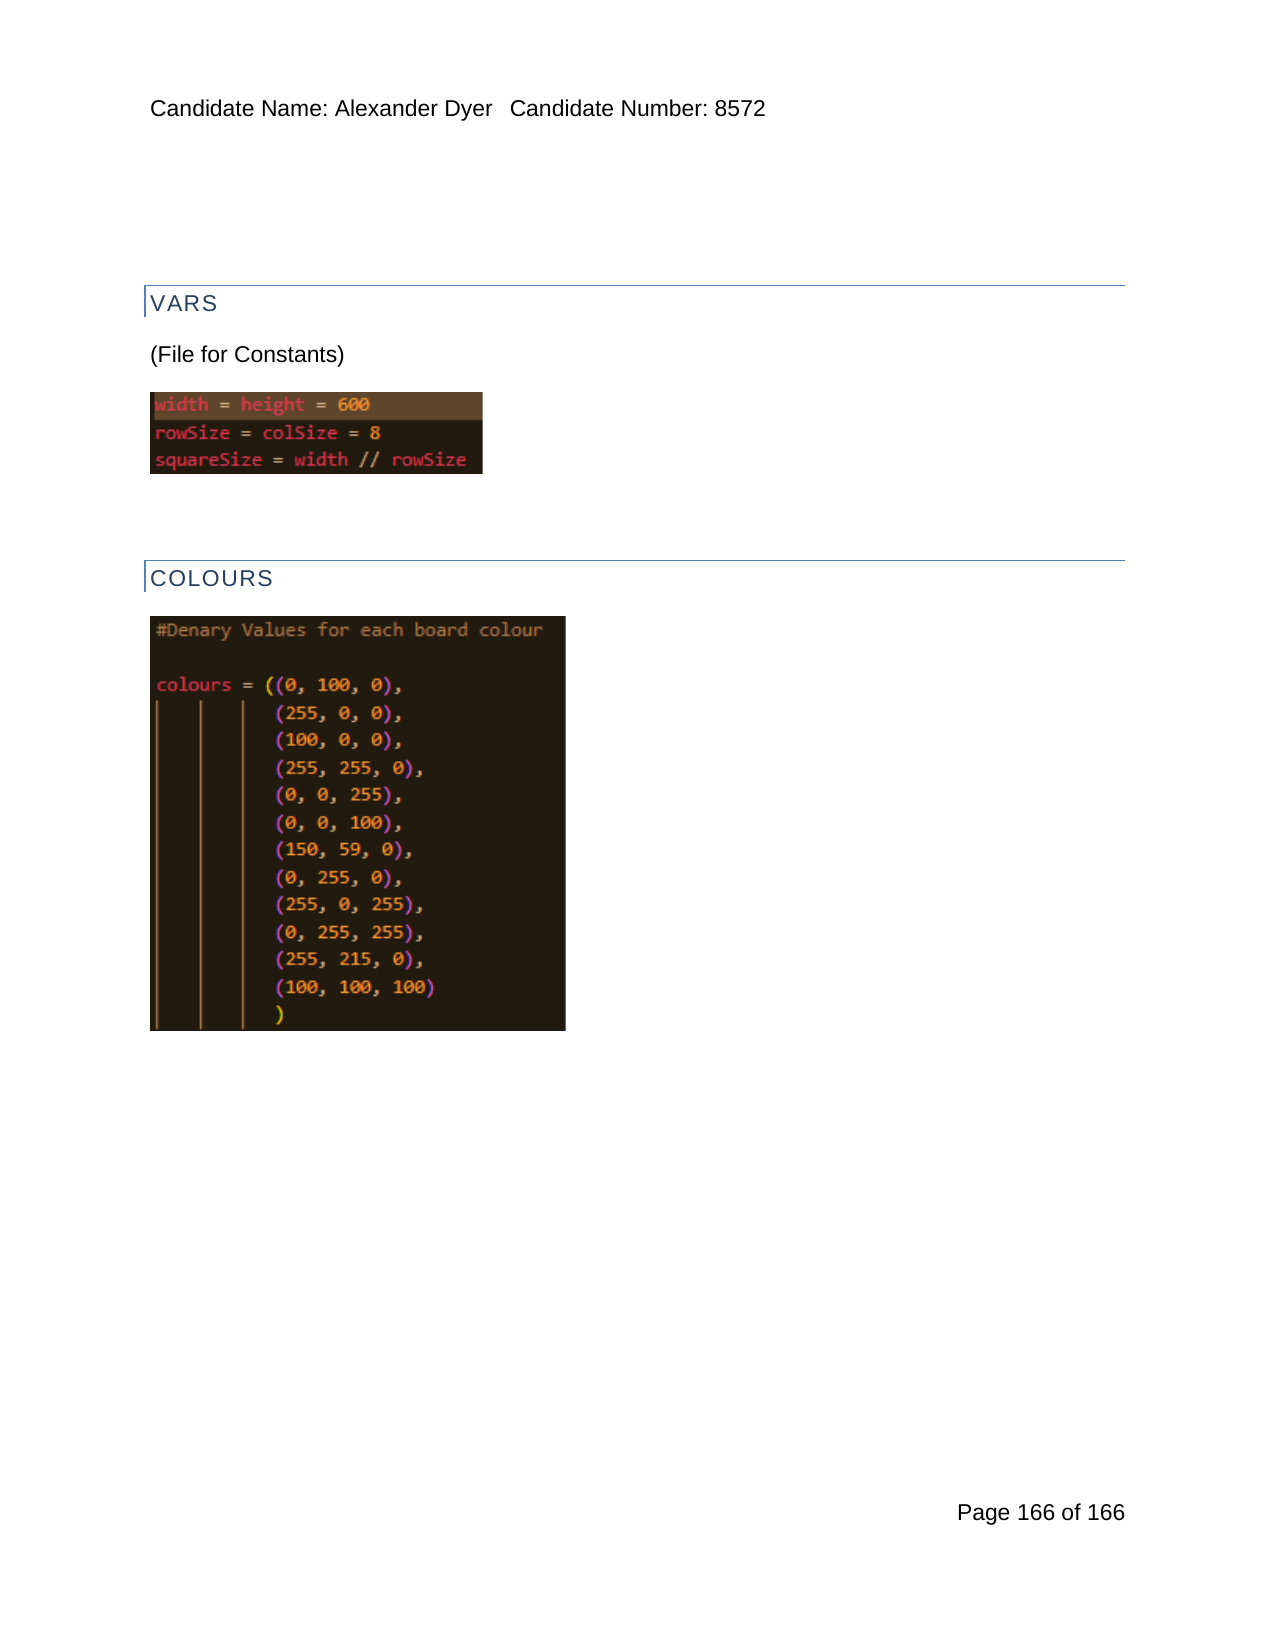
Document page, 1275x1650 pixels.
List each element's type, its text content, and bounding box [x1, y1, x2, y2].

subtitle Vars [146, 286, 1125, 317]
picture [150, 392, 483, 474]
picture [150, 616, 566, 1031]
text (File for Constants) [150, 341, 1125, 368]
subtitle Colours [146, 561, 1125, 592]
